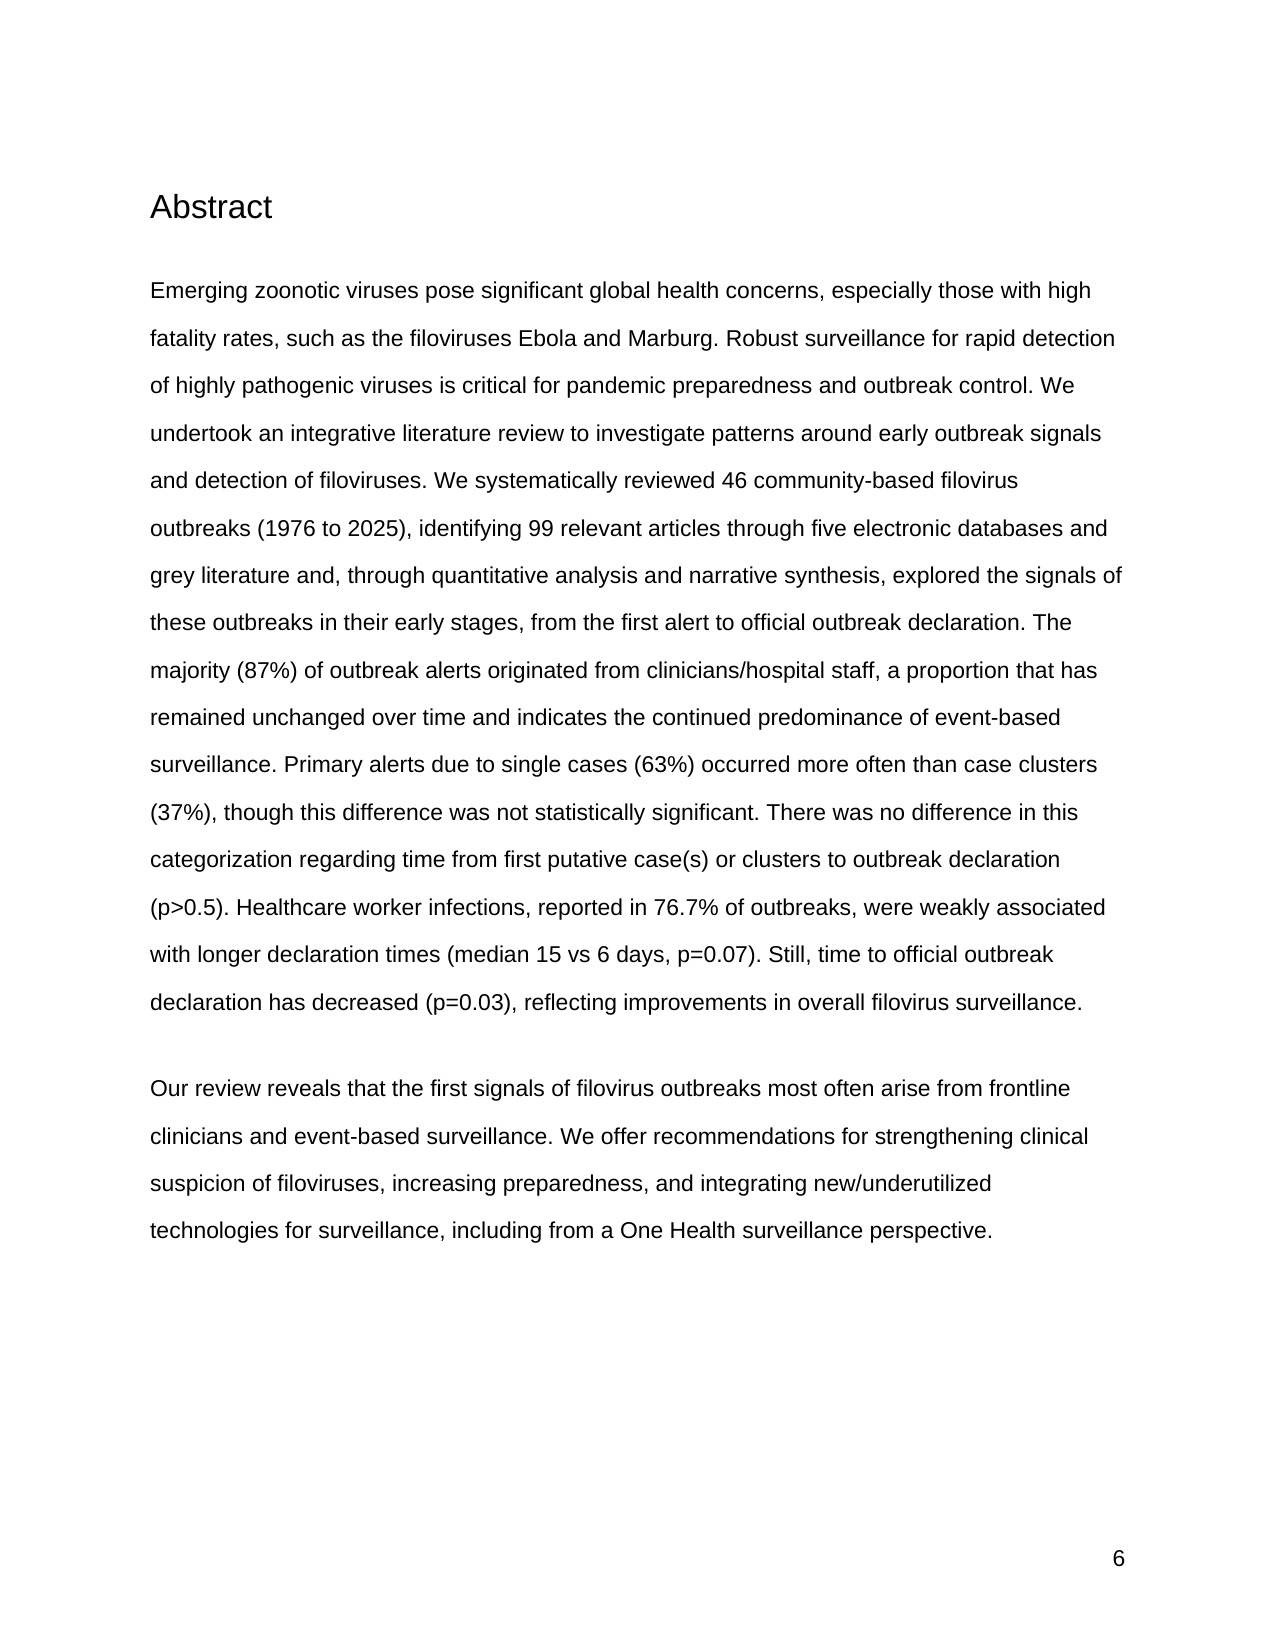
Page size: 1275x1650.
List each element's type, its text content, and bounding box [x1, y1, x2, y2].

subtitle Abstract [150, 187, 1125, 226]
text Our review reveals that the first signals of filovirus outbreaks most often arise from frontline clinicians and event-based surveillance. We offer recommendations for strengthening clinical suspicion of filoviruses, increasing preparedness, and integrating new/underutilized technologies for surveillance, including from a One Health surveillance perspective. [150, 1075, 1125, 1244]
text Emerging zoonotic viruses pose significant global health concerns, especially those with high fatality rates, such as the filoviruses Ebola and Marburg. Robust surveillance for rapid detection of highly pathogenic viruses is critical for pandemic preparedness and outbreak control. We undertook an integrative literature review to investigate patterns around early outbreak signals and detection of filoviruses. We systematically reviewed 46 community-based filovirus outbreaks (1976 to 2025), identifying 99 relevant articles through five electronic databases and grey literature and, through quantitative analysis and narrative synthesis, explored the signals of these outbreaks in their early stages, from the first alert to official outbreak declaration. The majority (87%) of outbreak alerts originated from clinicians/hospital staff, a proportion that has remained unchanged over time and indicates the continued predominance of event-based surveillance. Primary alerts due to single cases (63%) occurred more often than case clusters (37%), though this difference was not statistically significant. There was no difference in this categorization regarding time from first putative case(s) or clusters to outbreak declaration (p>0.5). Healthcare worker infections, reported in 76.7% of outbreaks, were weakly associated with longer declaration times (median 15 vs 6 days, p=0.07). Still, time to official outbreak declaration has decreased (p=0.03), reflecting improvements in overall filovirus surveillance. [150, 277, 1125, 1015]
